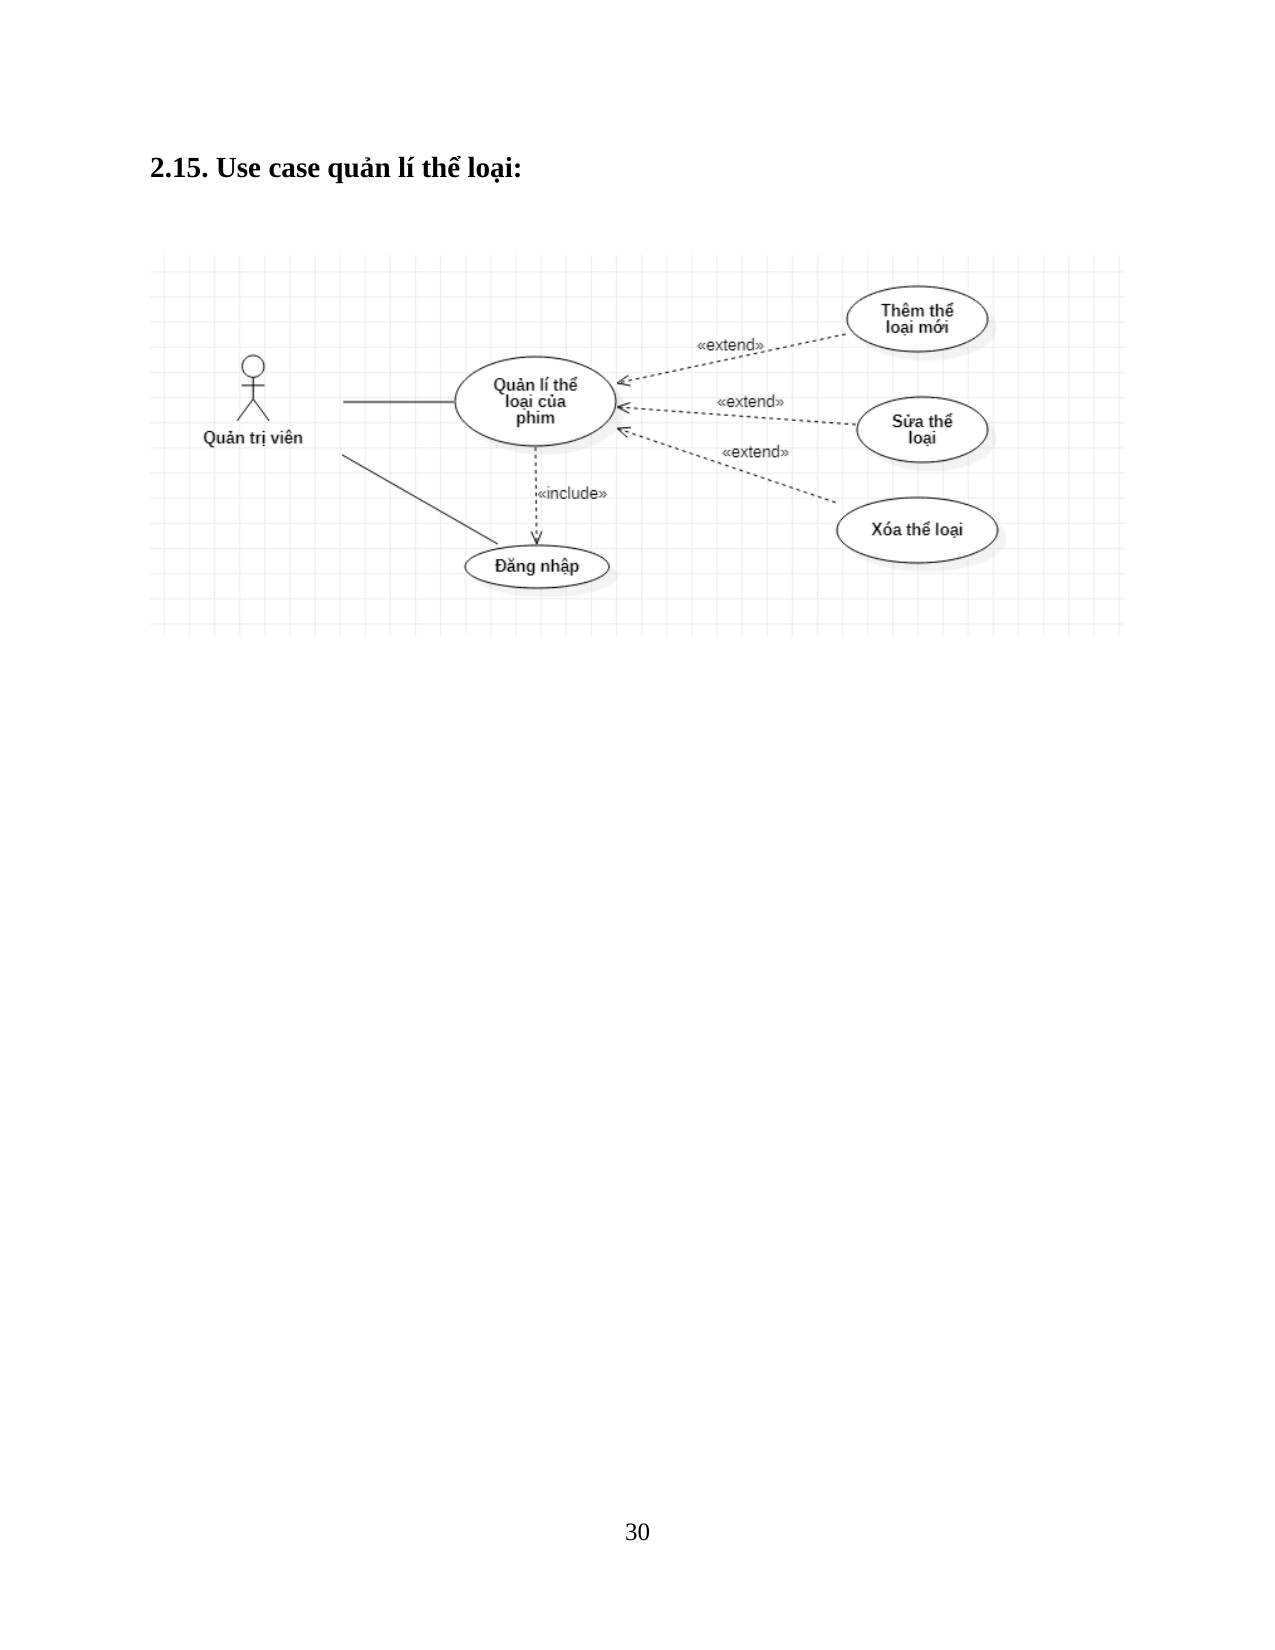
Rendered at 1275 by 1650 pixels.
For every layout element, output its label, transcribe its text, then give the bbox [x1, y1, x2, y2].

text 2.15. Use case quản lí thể loại: [150, 150, 1125, 183]
picture [150, 255, 1125, 636]
